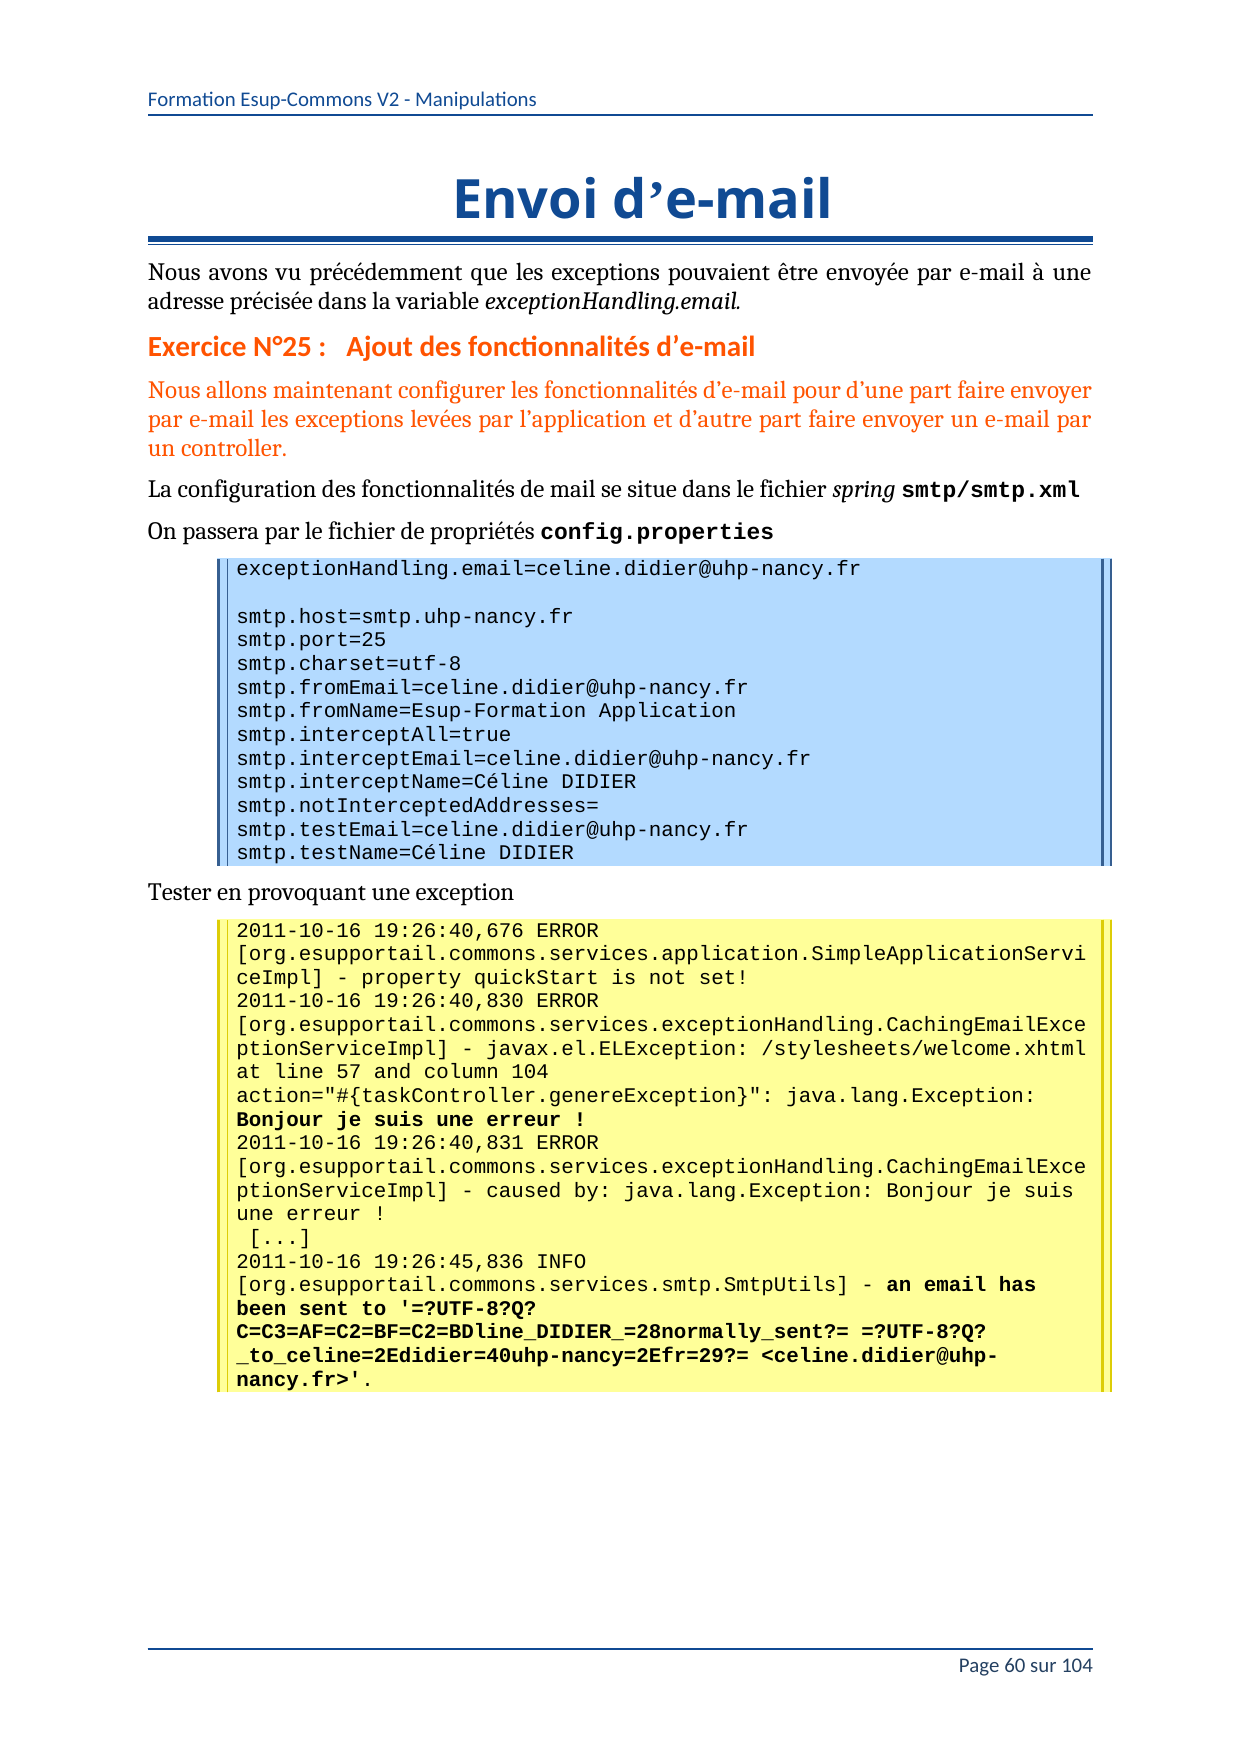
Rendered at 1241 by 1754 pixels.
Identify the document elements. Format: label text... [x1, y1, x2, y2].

text Tester en provoquant une exception [148, 878, 1093, 907]
text smtp.fromEmail=celine.didier@uhp-nancy.fr [228, 677, 1101, 700]
text On passera par le fichier de propriétés config.properties [148, 517, 1093, 546]
text 2011-10-16 19:26:40,831 ERROR [org.esupportail.commons.services.exceptionHandling.CachingEmailExceptionServiceImpl] - caused by: java.lang.Exception: Bonjour je suis une erreur ! [228, 1132, 1101, 1227]
text smtp.interceptAll=true [228, 724, 1101, 748]
text exceptionHandling.email=celine.didier@uhp-nancy.fr [217, 558, 1103, 582]
text 2011-10-16 19:26:40,830 ERROR [org.esupportail.commons.services.exceptionHandling.CachingEmailExceptionServiceImpl] - javax.el.ELException: /stylesheets/welcome.xhtml at line 57 and column 104 action="#{taskController.genereException}": java.lang.Exception: Bonjour je suis une erreur ! [228, 991, 1101, 1132]
text smtp.port=25 [228, 629, 1101, 653]
text Ajout des fonctionnalités d’e-mail [148, 328, 1093, 363]
text 2011-10-16 19:26:40,676 ERROR [org.esupportail.commons.services.application.SimpleApplicationServiceImpl] - property quickStart is not set! [217, 919, 1103, 991]
text smtp.charset=utf-8 [228, 653, 1101, 677]
text smtp.testEmail=celine.didier@uhp-nancy.fr [228, 818, 1101, 842]
text smtp.interceptName=Céline DIDIER [228, 771, 1101, 795]
text smtp.fromName=Esup-Formation Application [228, 700, 1101, 724]
text La configuration des fonctionnalités de mail se situe dans le fichier spring smtp/smtp.xml [148, 475, 1093, 504]
text Nous avons vu précédemment que les exceptions pouvaient être envoyée par e-mail à une adresse précisée dans la variable exceptionHandling.email. [148, 258, 1093, 315]
text Nous allons maintenant configurer les fonctionnalités d’e-mail pour d’une part faire envoyer par e-mail les exceptions levées par l’application et d’autre part faire envoyer un e-mail par un controller. [148, 376, 1093, 462]
text smtp.testName=Céline DIDIER [228, 842, 1101, 866]
text Envoi d’e-mail [148, 160, 1093, 236]
text smtp.notInterceptedAddresses= [228, 795, 1101, 818]
text 2011-10-16 19:26:45,836 INFO [org.esupportail.commons.services.smtp.SmtpUtils] - an email has been sent to '=?UTF-8?Q?C=C3=AF=C2=BF=C2=BDline_DIDIER_=28normally_sent?= =?UTF-8?Q?_to_celine=2Edidier=40uhp-nancy=2Efr=29?= <celine.didier@uhp-nancy.fr>'. [228, 1251, 1101, 1392]
text [...] [228, 1227, 1101, 1251]
text smtp.interceptEmail=celine.didier@uhp-nancy.fr [228, 748, 1101, 771]
text smtp.host=smtp.uhp-nancy.fr [228, 606, 1101, 629]
